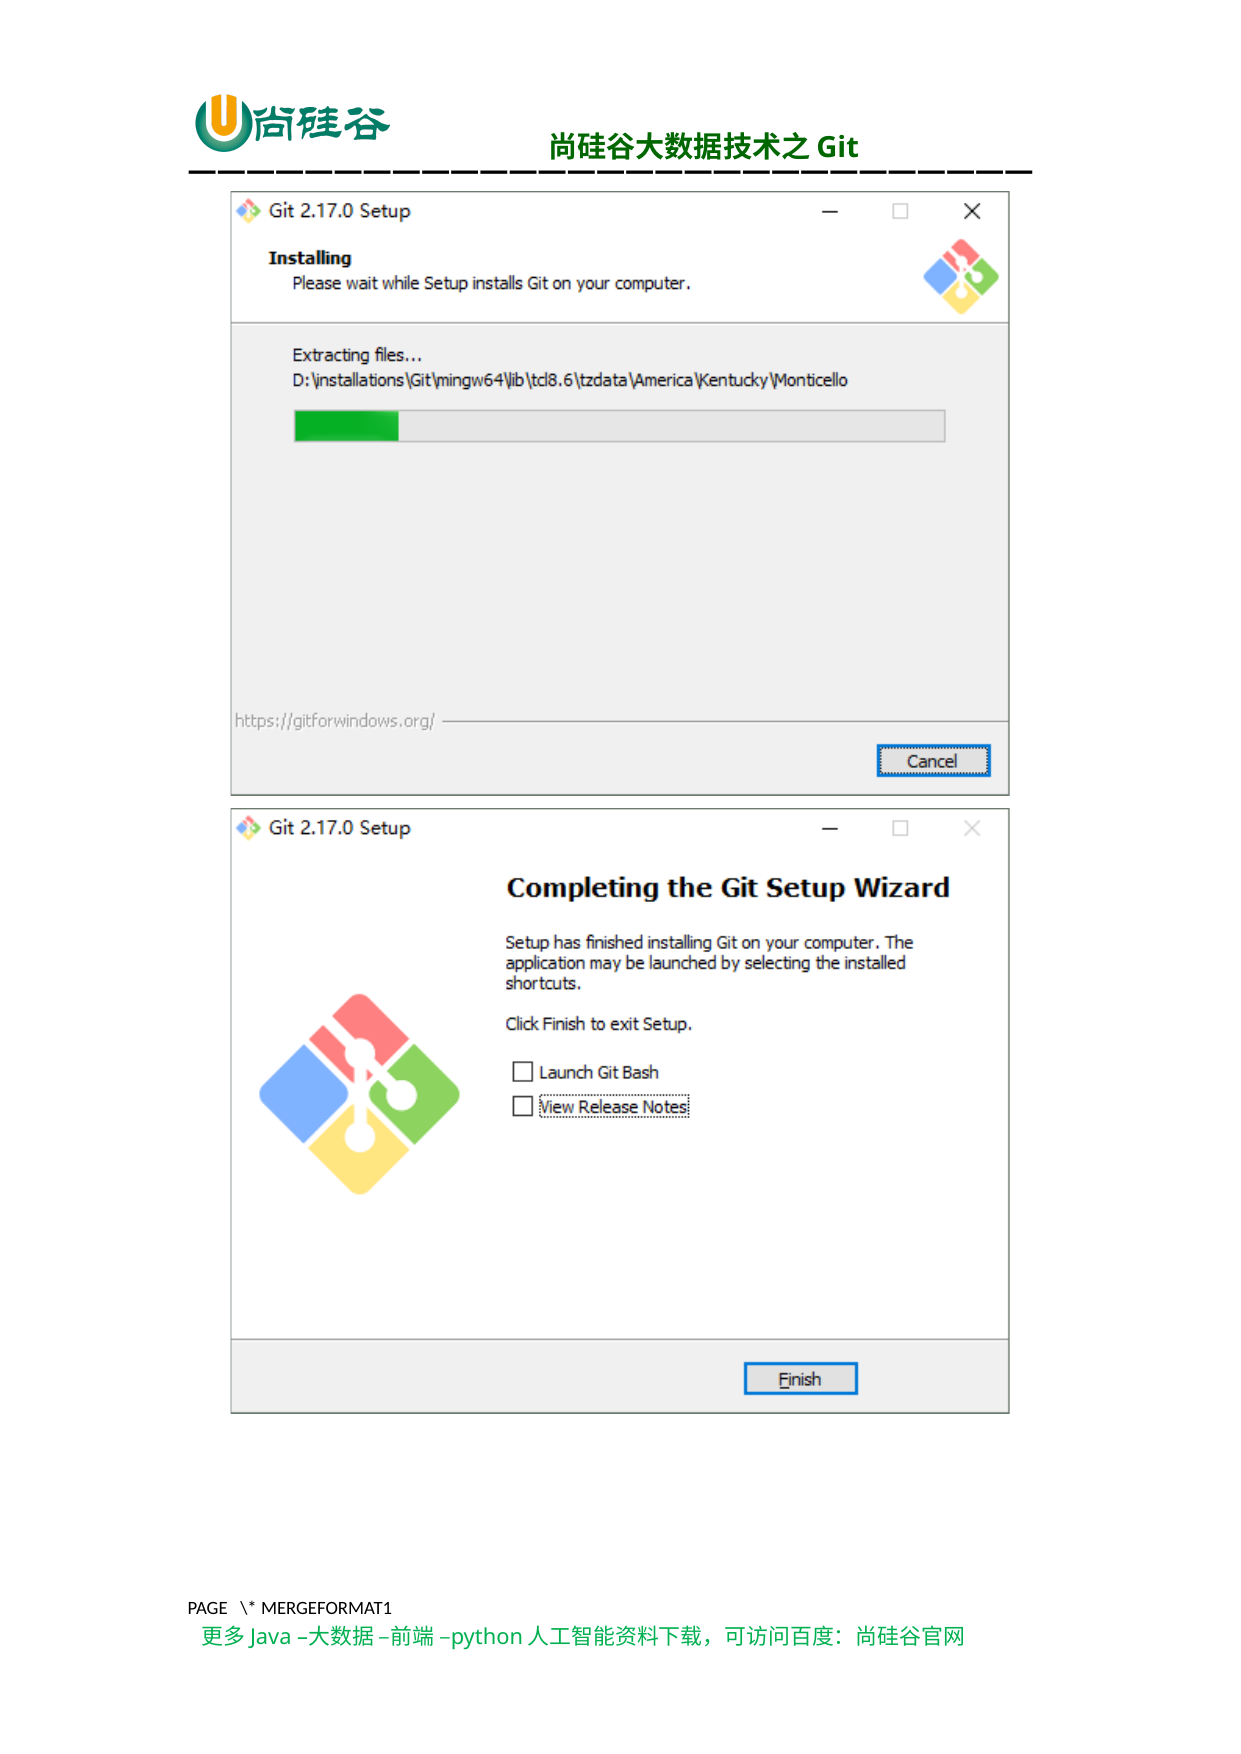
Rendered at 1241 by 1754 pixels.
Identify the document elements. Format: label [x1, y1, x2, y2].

picture [187, 88, 395, 158]
picture [230, 191, 1010, 796]
picture [230, 808, 1010, 1414]
